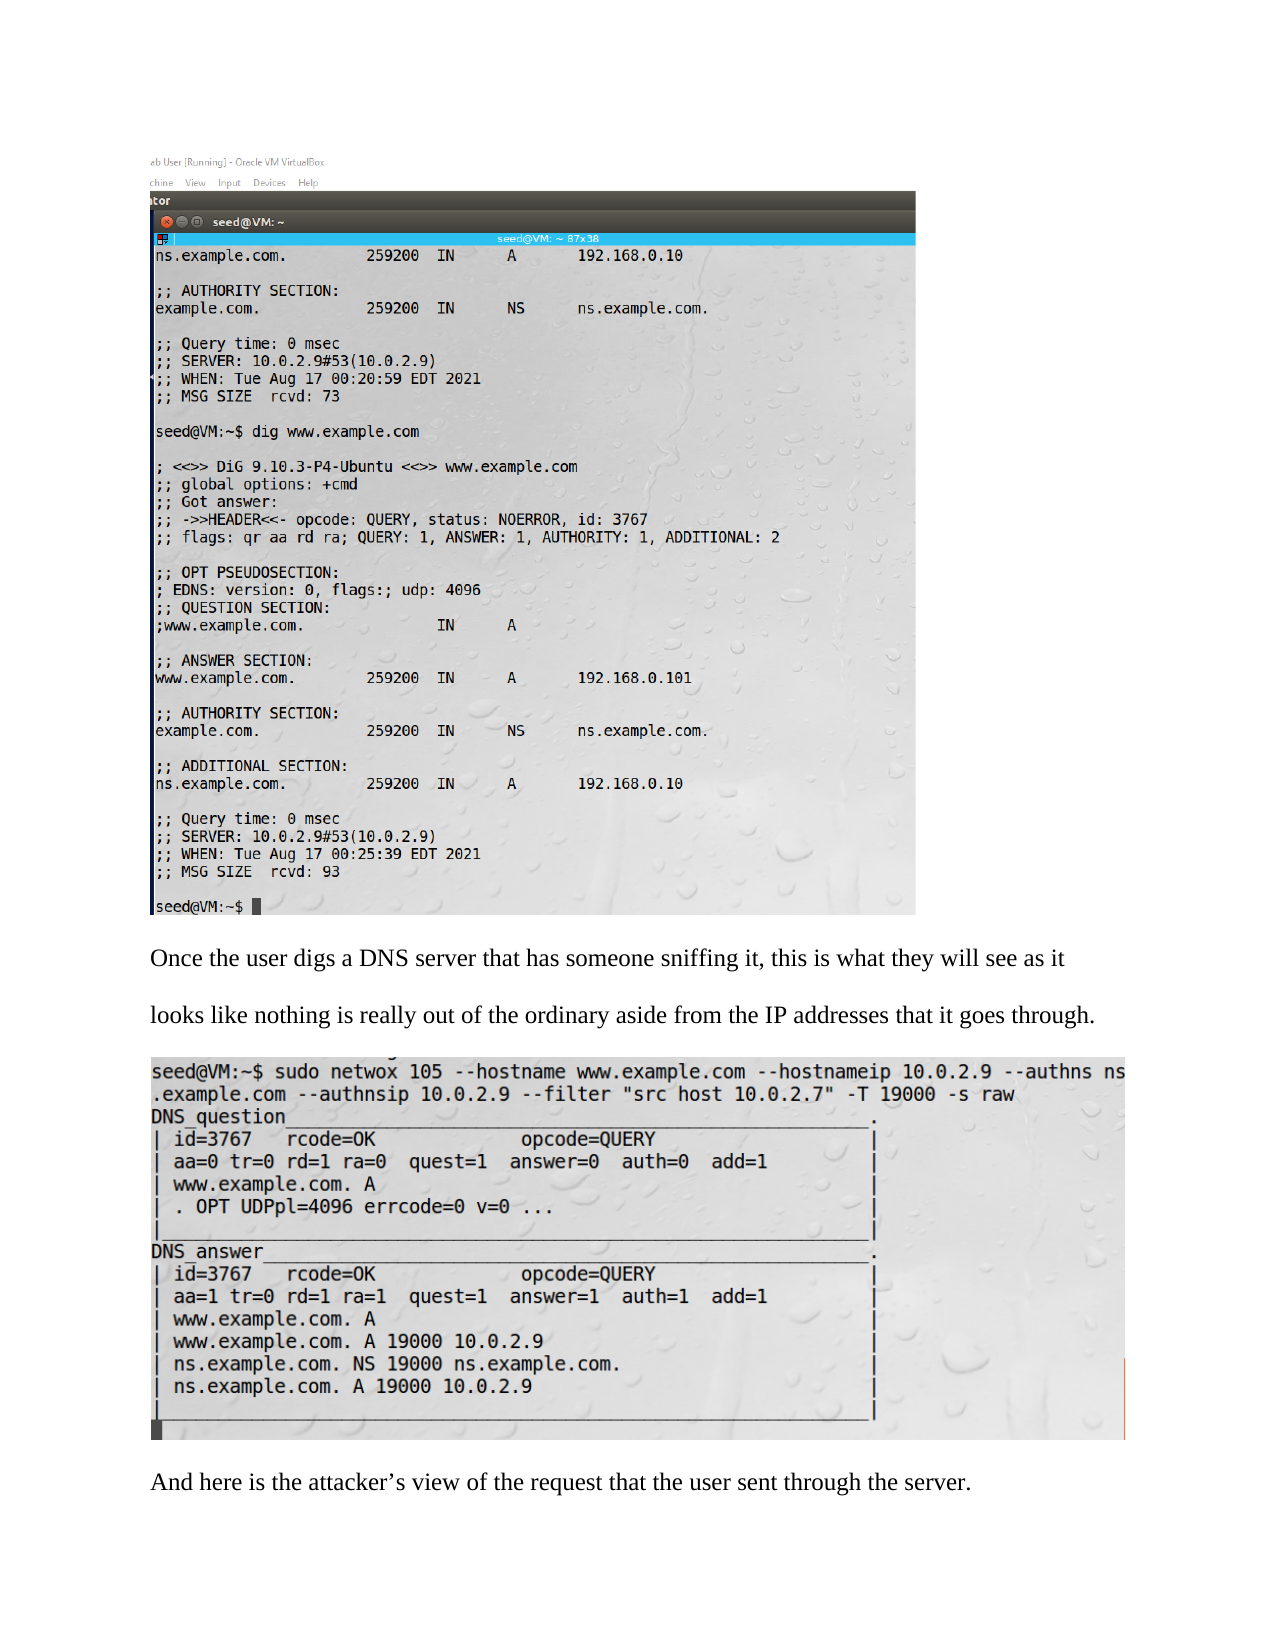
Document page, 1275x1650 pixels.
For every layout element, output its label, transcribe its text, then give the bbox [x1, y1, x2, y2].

text And here is the attacker’s view of the request that the user sent through the server. [150, 1467, 1125, 1496]
picture [150, 150, 916, 915]
text Once the user digs a DNS server that has someone sniffing it, this is what they will see as it looks like nothing is really out of the ordinary aside from the IP addresses that it goes through. [150, 943, 1125, 1029]
picture [150, 1057, 1125, 1440]
